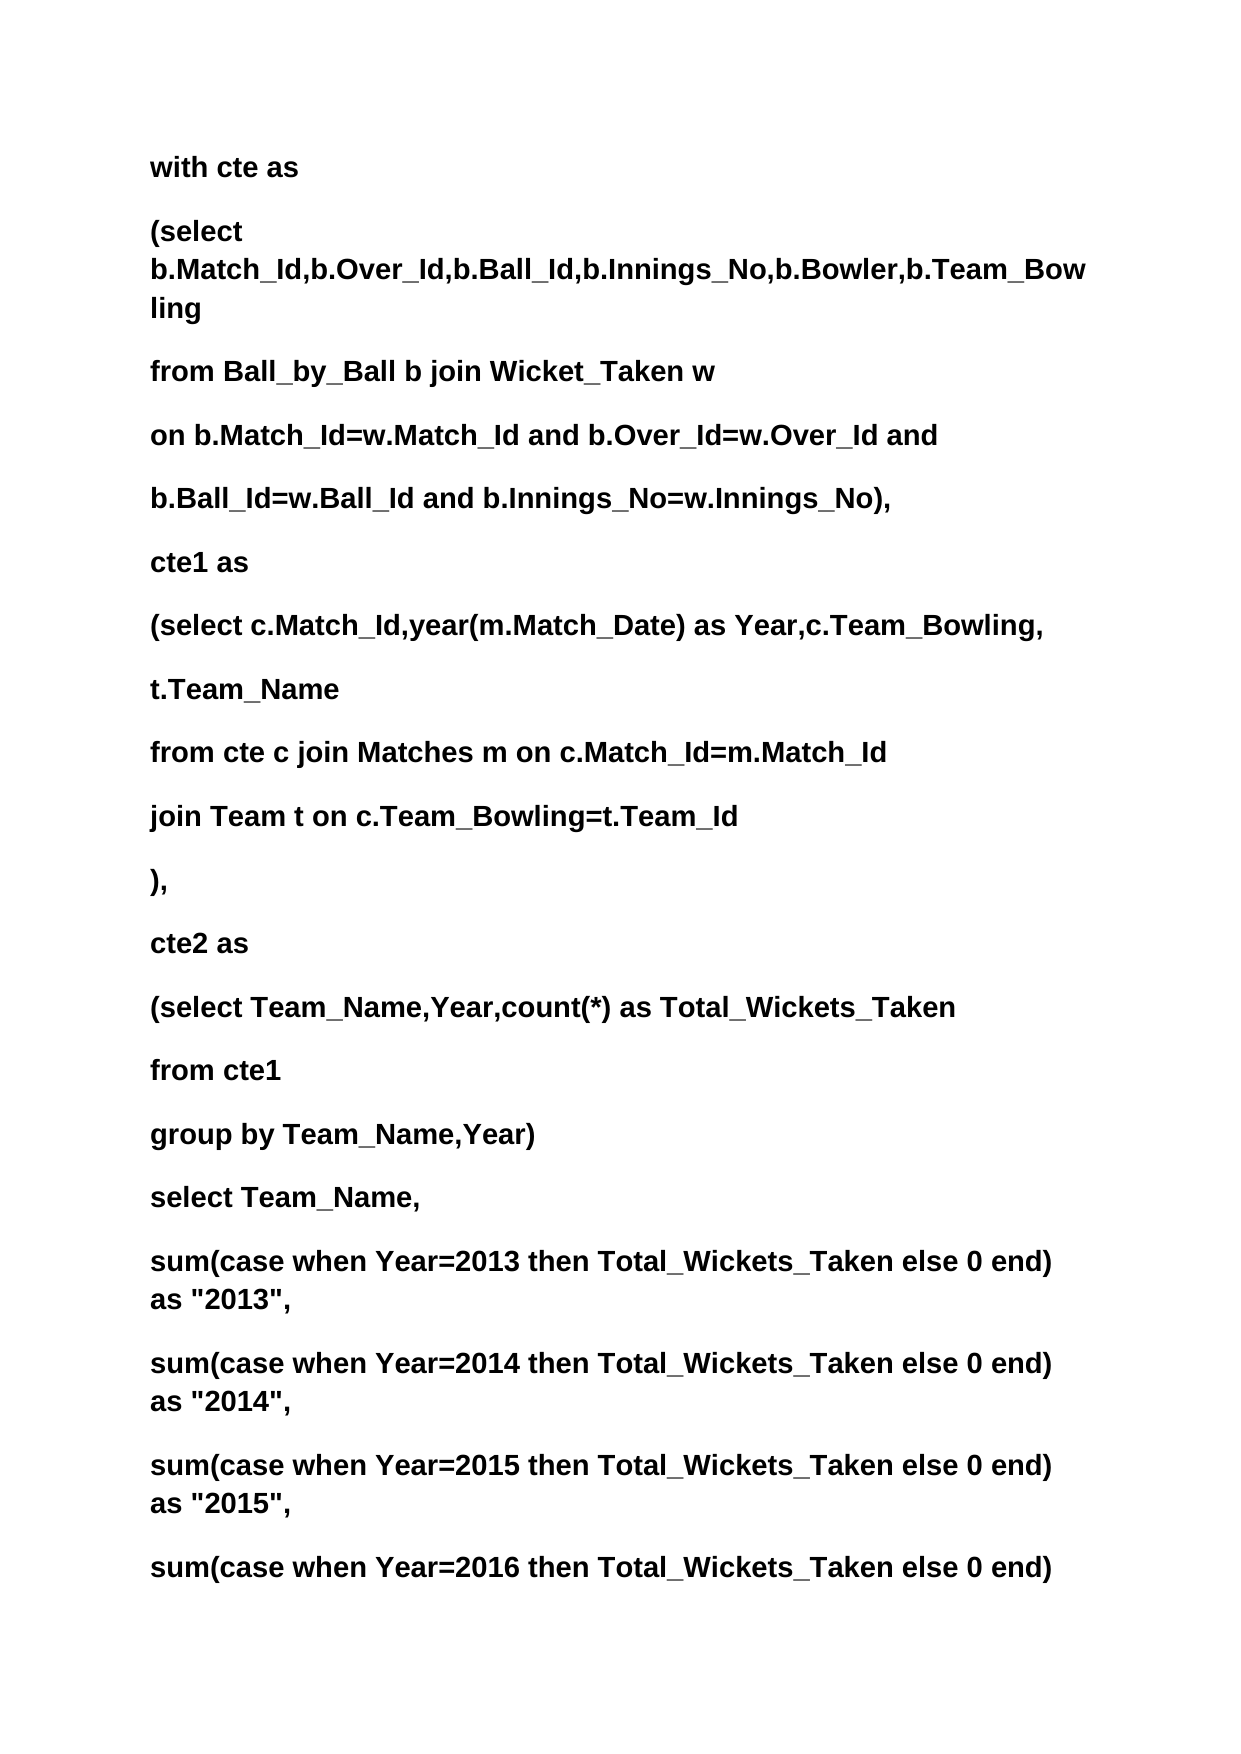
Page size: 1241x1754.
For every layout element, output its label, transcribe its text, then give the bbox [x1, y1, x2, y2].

text from Ball_by_Ball b join Wicket_Taken w [150, 354, 1090, 388]
text cte1 as [150, 545, 1090, 578]
text ), [150, 862, 1090, 896]
text (select c.Match_Id,year(m.Match_Date) as Year,c.Team_Bowling, [150, 608, 1090, 642]
text (select b.Match_Id,b.Over_Id,b.Ball_Id,b.Innings_No,b.Bowler,b.Team_Bowling [150, 213, 1090, 324]
text from cte c join Matches m on c.Match_Id=m.Match_Id [150, 735, 1090, 769]
text t.Team_Name [150, 672, 1090, 705]
text b.Ball_Id=w.Ball_Id and b.Innings_No=w.Innings_No), [150, 481, 1090, 515]
text cte2 as [150, 926, 1090, 959]
text from cte1 [150, 1053, 1090, 1087]
text with cte as [150, 150, 1090, 183]
text (select Team_Name,Year,count(*) as Total_Wickets_Taken [150, 989, 1090, 1023]
text select Team_Name, [150, 1180, 1090, 1214]
text sum(case when Year=2015 then Total_Wickets_Taken else 0 end) as "2015", [150, 1448, 1090, 1520]
text sum(case when Year=2014 then Total_Wickets_Taken else 0 end) as "2014", [150, 1346, 1090, 1418]
text group by Team_Name,Year) [150, 1117, 1090, 1150]
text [150, 1550, 1090, 1583]
text sum(case when Year=2013 then Total_Wickets_Taken else 0 end) as "2013", [150, 1244, 1090, 1316]
text join Team t on c.Team_Bowling=t.Team_Id [150, 799, 1090, 832]
text on b.Match_Id=w.Match_Id and b.Over_Id=w.Over_Id and [150, 418, 1090, 451]
